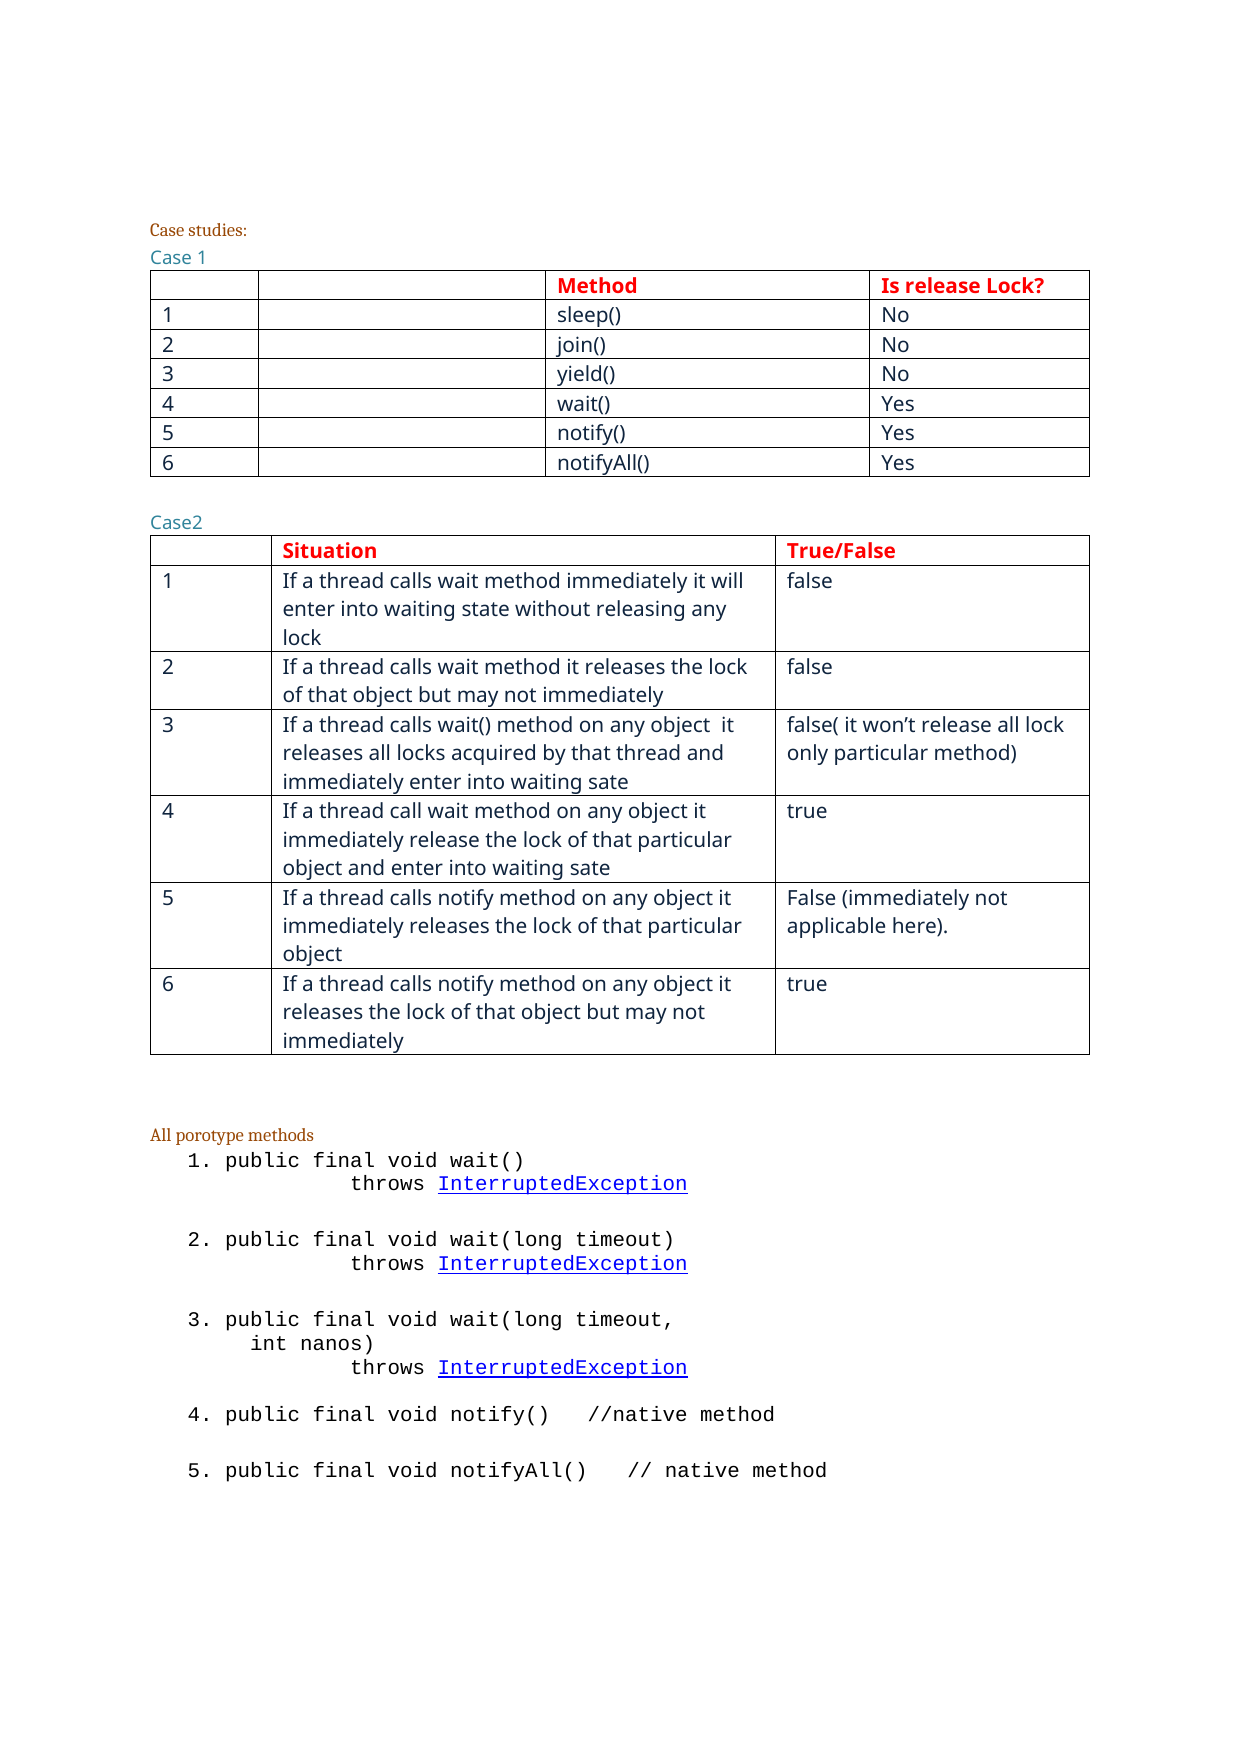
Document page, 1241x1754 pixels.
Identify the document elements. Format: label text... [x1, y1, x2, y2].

table_cell 3 [151, 710, 271, 795]
table_cell true [776, 796, 1089, 882]
table_cell notifyAll() [546, 448, 869, 476]
table_cell If a thread call wait method on any object it immediately release the lock of that particular object and enter into waiting sate [272, 796, 775, 882]
table_header True/False [776, 536, 1089, 565]
table_cell No [870, 300, 1089, 329]
table_cell No [870, 359, 1089, 388]
table_cell false [776, 652, 1089, 709]
table_cell If a thread calls wait method immediately it will enter into waiting state without releasing any lock [272, 566, 775, 651]
table_cell If a thread calls notify method on any object it releases the lock of that object but may not immediately [272, 969, 775, 1054]
list public final void notify() //native method [187, 1404, 1090, 1428]
list public final void wait() [187, 1149, 1090, 1173]
table_cell notify() [546, 418, 869, 447]
table_cell 3 [151, 359, 258, 388]
table_cell wait() [546, 389, 869, 417]
table_header [259, 271, 545, 299]
table_header [151, 536, 271, 565]
subtitle Case 1 [150, 244, 1090, 270]
text throws InterruptedException [150, 1253, 1090, 1277]
table_cell sleep() [546, 300, 869, 329]
list public final void wait(long timeout) [187, 1229, 1090, 1253]
text throws InterruptedException [150, 1357, 1090, 1380]
table_header Is release Lock? [870, 271, 1089, 299]
list public final void notifyAll() // native method [187, 1460, 1090, 1484]
table_cell true [776, 969, 1089, 1054]
table_cell If a thread calls notify method on any object it immediately releases the lock of that particular object [272, 883, 775, 968]
table_cell 5 [151, 883, 271, 968]
table_cell 6 [151, 969, 271, 1054]
subtitle Case2 [150, 510, 1090, 535]
text int nanos) [150, 1333, 1090, 1357]
table_cell [259, 418, 545, 447]
table_cell 2 [151, 330, 258, 358]
table_cell No [870, 330, 1089, 358]
table_cell 6 [151, 448, 258, 476]
table_header [151, 271, 258, 299]
table_cell [259, 359, 545, 388]
subtitle All porotype methods [150, 1125, 1090, 1146]
table_cell 1 [151, 566, 271, 651]
table_cell false( it won’t release all lock only particular method) [776, 710, 1089, 795]
table_header Situation [272, 536, 775, 565]
table_cell If a thread calls wait() method on any object it releases all locks acquired by that thread and immediately enter into waiting sate [272, 710, 775, 795]
table_cell [259, 330, 545, 358]
table_cell If a thread calls wait method it releases the lock of that object but may not immediately [272, 652, 775, 709]
table_cell 2 [151, 652, 271, 709]
subtitle Case studies: [150, 219, 1090, 241]
table_cell 4 [151, 796, 271, 882]
table_cell 5 [151, 418, 258, 447]
table_header Method [546, 271, 869, 299]
table_cell [259, 448, 545, 476]
text throws InterruptedException [150, 1173, 1090, 1197]
table_cell [259, 300, 545, 329]
table_cell [259, 389, 545, 417]
table_cell Yes [870, 448, 1089, 476]
table_cell False (immediately not applicable here). [776, 883, 1089, 968]
table_cell Yes [870, 389, 1089, 417]
list public final void wait(long timeout, [187, 1309, 1090, 1333]
table_cell 1 [151, 300, 258, 329]
table_cell join() [546, 330, 869, 358]
table_cell false [776, 566, 1089, 651]
table_cell yield() [546, 359, 869, 388]
table_cell 4 [151, 389, 258, 417]
table_cell Yes [870, 418, 1089, 447]
